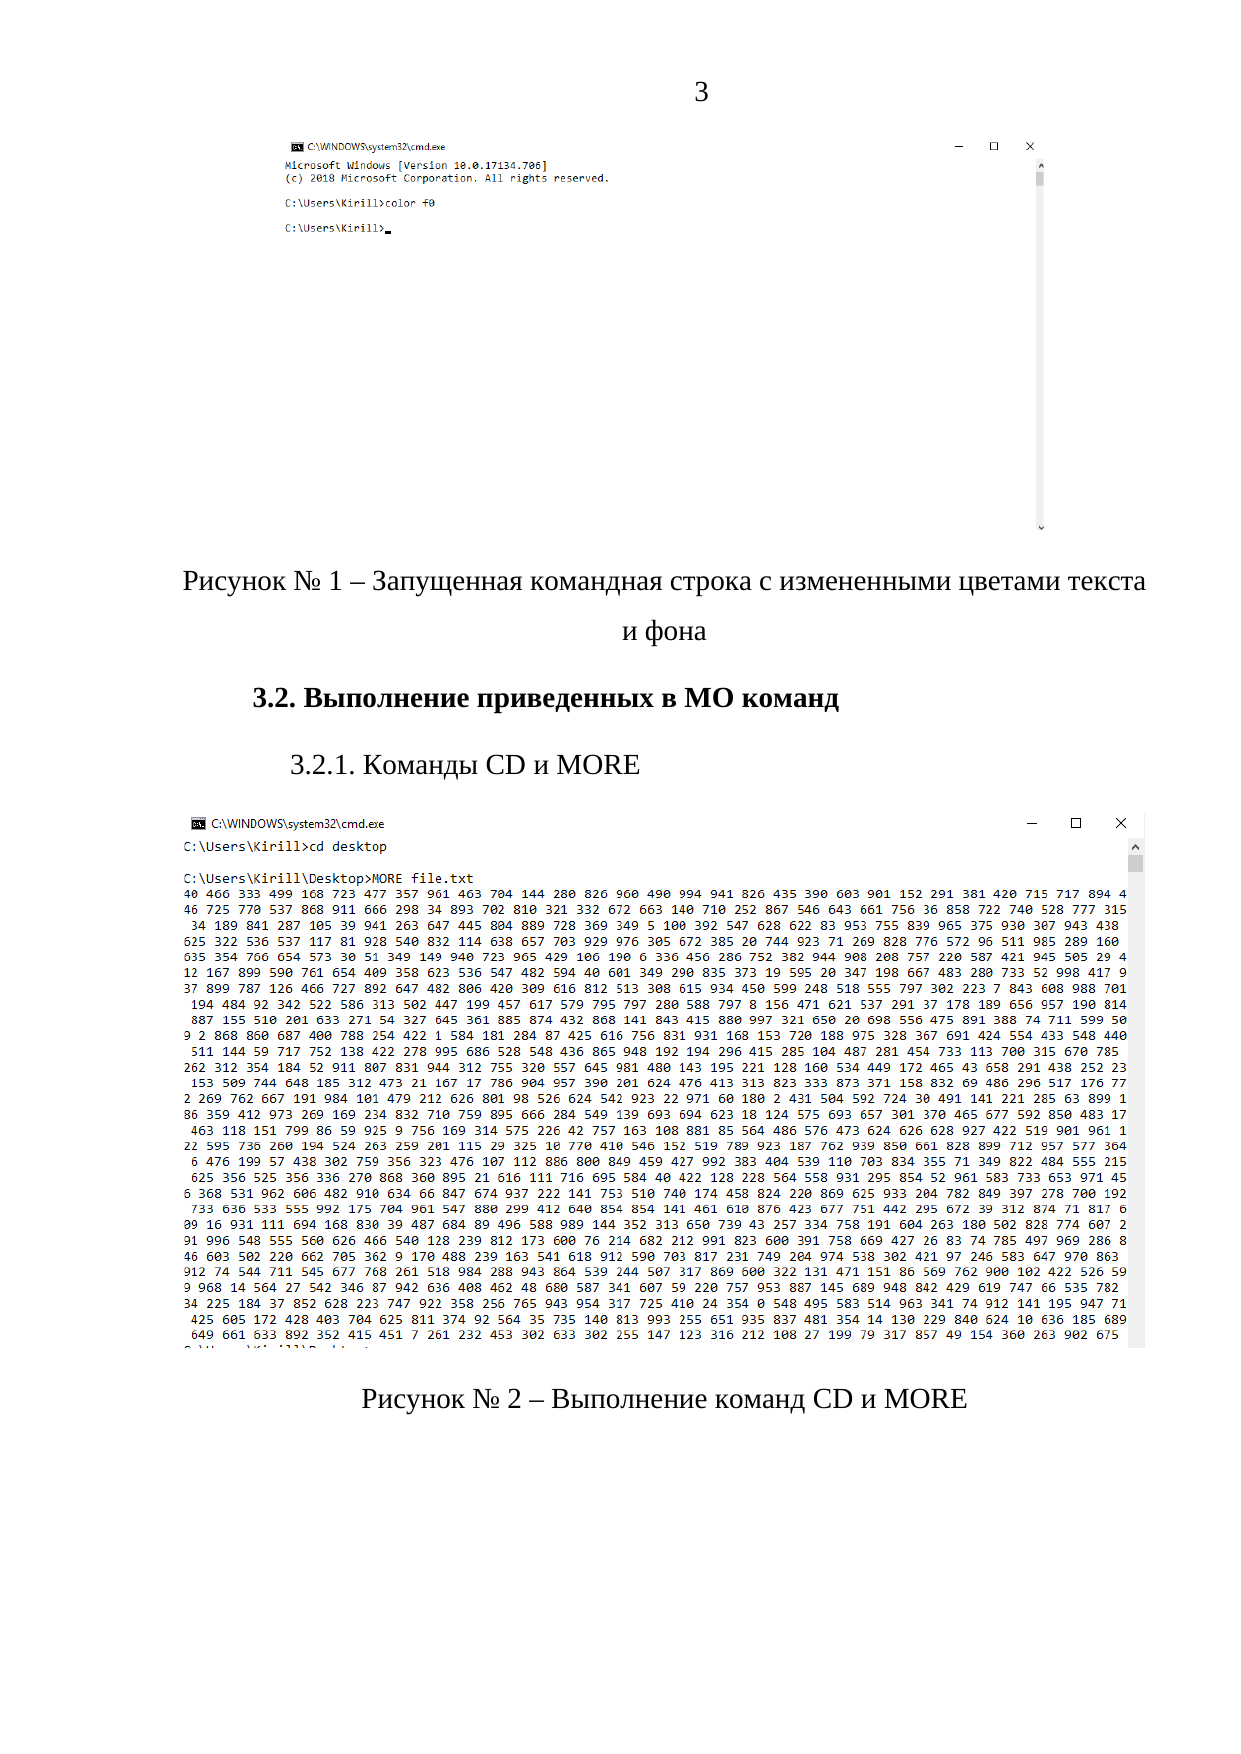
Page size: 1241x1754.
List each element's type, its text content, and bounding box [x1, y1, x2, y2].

text Рисунок № 1 – Запущенная командная строка с измененными цветами текста и фона [177, 563, 1152, 647]
picture [285, 141, 1044, 530]
picture [184, 814, 1145, 1348]
text Рисунок № 2 – Выполнение команд CD и MORE [177, 1381, 1152, 1414]
subtitle Выполнение приведенных в МО команд [252, 681, 1152, 714]
subtitle Команды CD и MORE [290, 747, 1152, 781]
